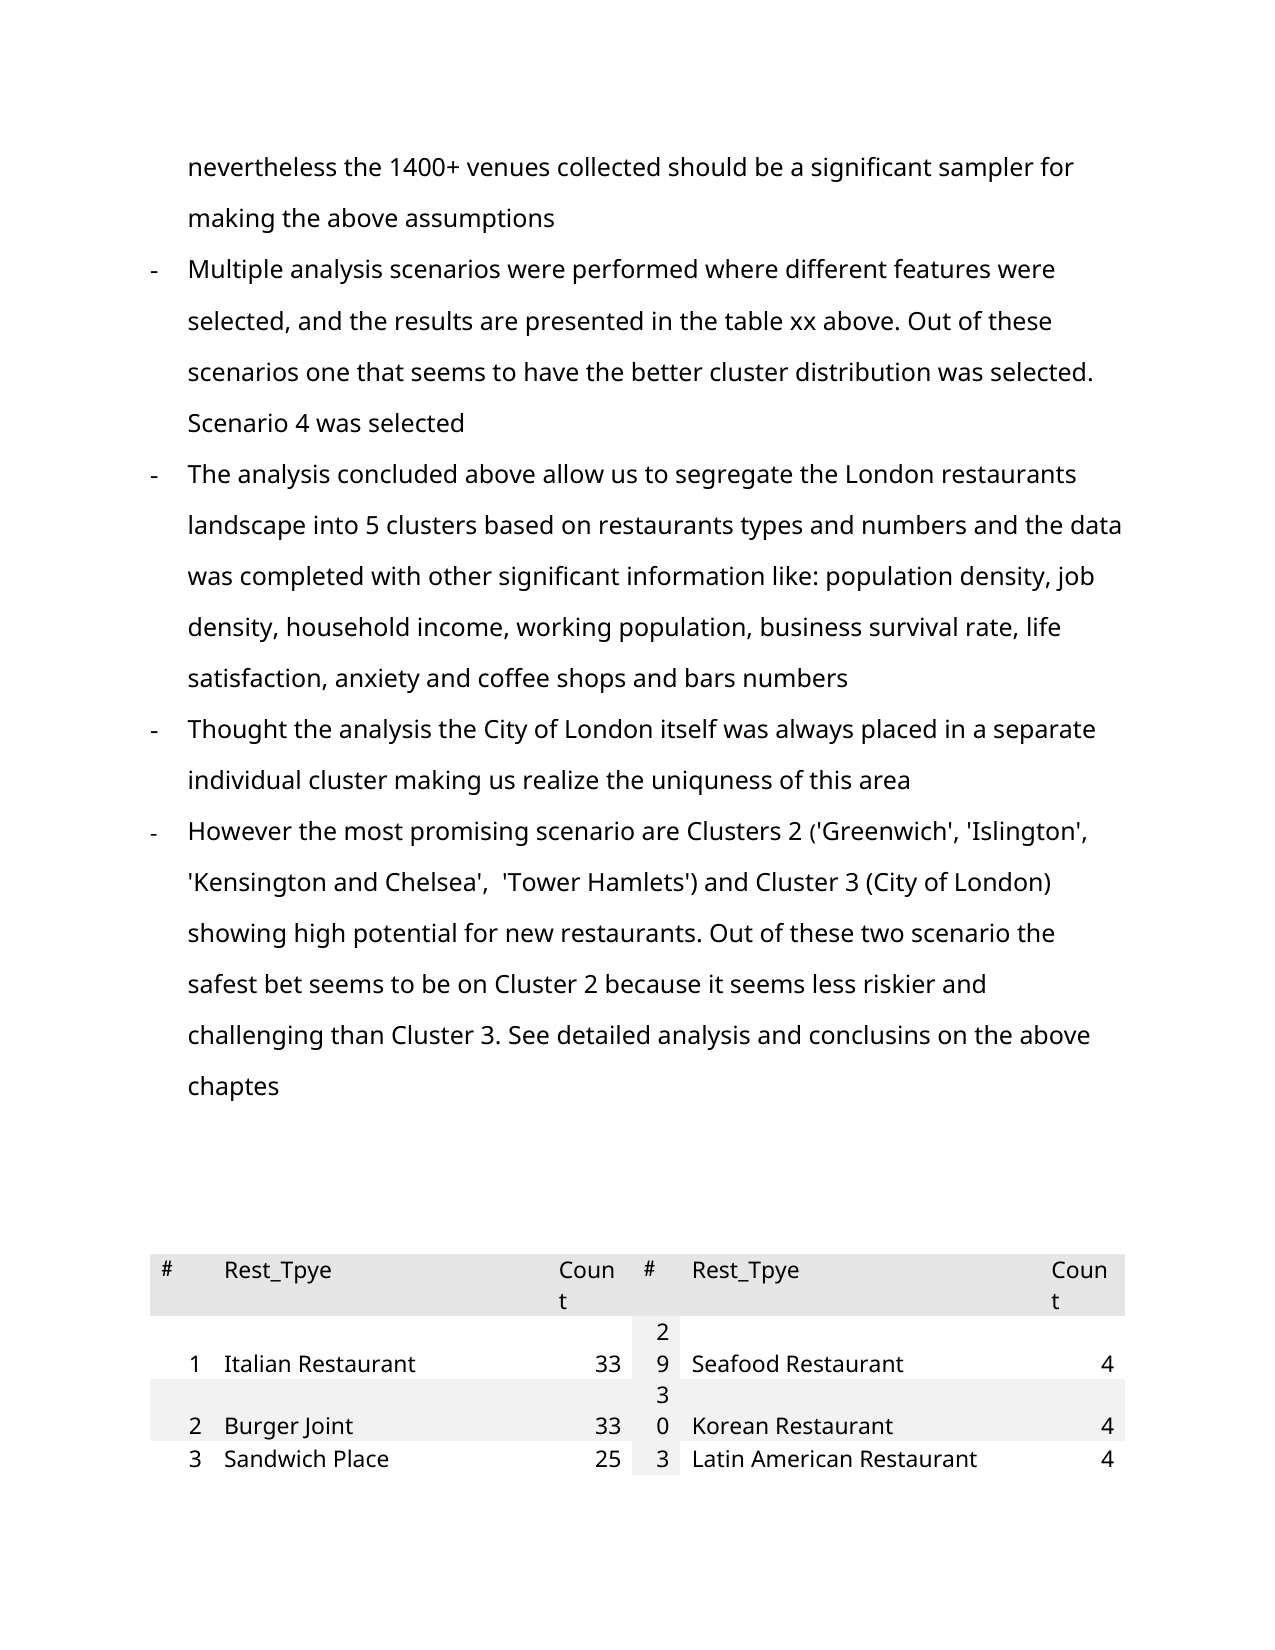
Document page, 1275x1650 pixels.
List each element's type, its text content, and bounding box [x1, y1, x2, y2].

table_cell 1 [150, 1316, 213, 1379]
table_header # [632, 1254, 680, 1316]
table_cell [680, 1441, 1040, 1475]
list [150, 150, 1125, 235]
table_cell Italian Restaurant [213, 1316, 547, 1379]
list Multiple analysis scenarios were performed where different features were selected, and the results are presented in the table xx above. Out of these scenarios one that seems to have the better cluster distribution was selected. Scenario 4 was selected [150, 252, 1125, 439]
table_cell 30 [632, 1379, 680, 1441]
table_cell Sandwich Place [213, 1441, 547, 1475]
table_header Count [547, 1254, 632, 1316]
table_header Count [1040, 1254, 1125, 1316]
table_header Rest_Tpye [213, 1254, 547, 1316]
table_cell Korean Restaurant [680, 1379, 1040, 1441]
table_cell 4 [1040, 1379, 1125, 1441]
table_cell 33 [547, 1316, 632, 1379]
table_cell 33 [547, 1379, 632, 1441]
table_cell 3 [150, 1441, 213, 1475]
table_header # [150, 1254, 213, 1316]
table_cell 2 [150, 1379, 213, 1441]
table_cell Burger Joint [213, 1379, 547, 1441]
table_cell 29 [632, 1316, 680, 1379]
table_cell 25 [547, 1441, 632, 1475]
table_header Rest_Tpye [680, 1254, 1040, 1316]
list The analysis concluded above allow us to segregate the London restaurants landscape into 5 clusters based on restaurants types and numbers and the data was completed with other significant information like: population density, job density, household income, working population, business survival rate, life satisfaction, anxiety and coffee shops and bars numbers [150, 456, 1125, 694]
table_cell 4 [1040, 1441, 1125, 1475]
table_cell 31 [632, 1441, 680, 1475]
list Thought the analysis the City of London itself was always placed in a separate individual cluster making us realize the uniquness of this area [150, 711, 1125, 797]
list However the most promising scenario are Clusters 2 ('Greenwich', 'Islington', 'Kensington and Chelsea', 'Tower Hamlets') and Cluster 3 (City of London) showing high potential for new restaurants. Out of these two scenario the safest bet seems to be on Cluster 2 because it seems less riskier and challenging than Cluster 3. See detailed analysis and conclusins on the above chaptes [150, 813, 1125, 1103]
table_cell 4 [1040, 1316, 1125, 1379]
table_cell Seafood Restaurant [680, 1316, 1040, 1379]
